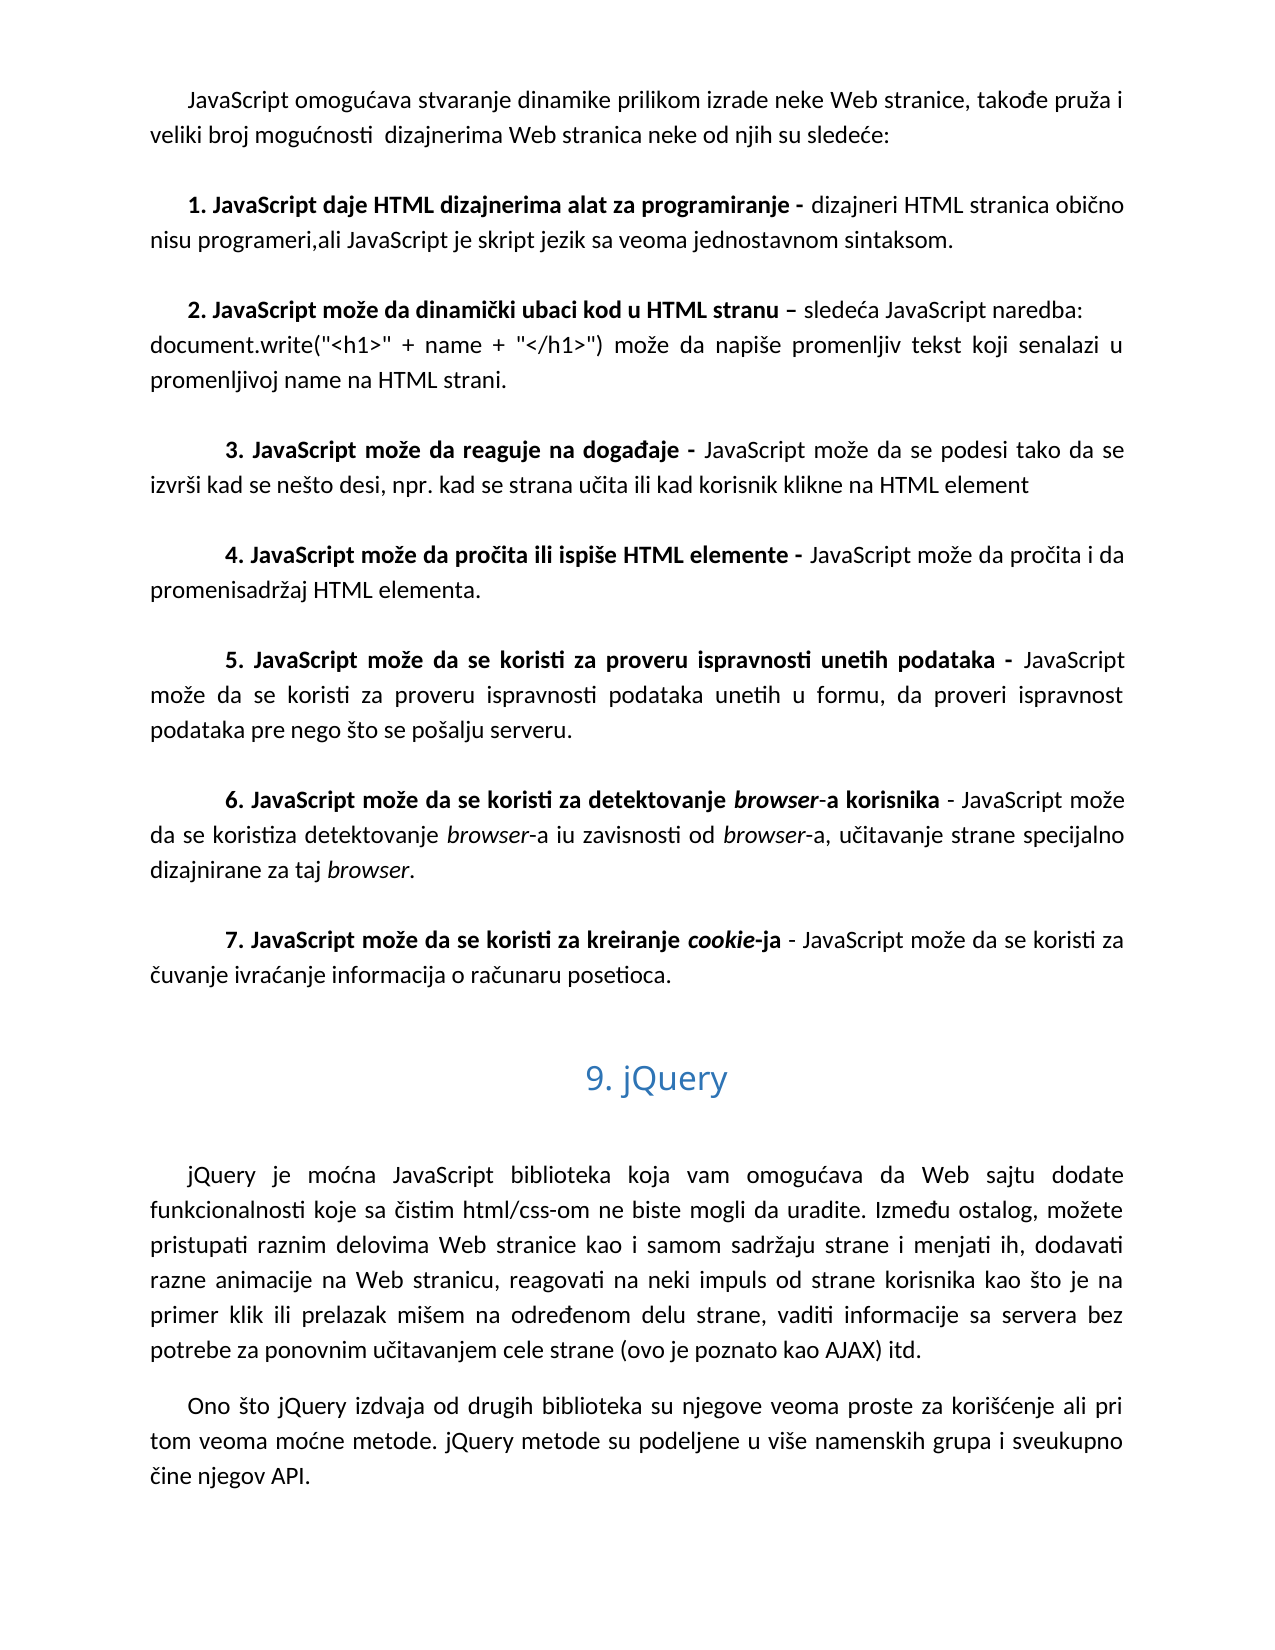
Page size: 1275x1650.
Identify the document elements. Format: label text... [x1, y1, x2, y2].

text jQuery je moćna JavaScript biblioteka koja vam omogućava da Web sajtu dodate funkcionalnosti koje sa čistim html/css-om ne biste mogli da uradite. Između ostalog, možete pristupati raznim delovima Web stranice kao i samom sadržaju strane i menjati ih, dodavati razne animacije na Web stranicu, reagovati na neki impuls od strane korisnika kao što je na primer klik ili prelazak mišem na određenom delu strane, vaditi informacije sa servera bez potrebe za ponovnim učitavanjem cele strane (ovo je poznato kao AJAX) itd. [150, 1159, 1125, 1365]
text 3. JavaScript može da reaguje na događaje - JavaScript može da se podesi tako da se izvrši kad se nešto desi, npr. kad se strana učita ili kad korisnik klikne na HTML element [150, 434, 1125, 500]
subtitle jQuery [187, 1054, 1125, 1100]
text 2. JavaScript može da dinamički ubaci kod u HTML stranu – sledeća JavaScript naredba: [150, 294, 1125, 325]
text JavaScript omogućava stvaranje dinamike prilikom izrade neke Web stranice, takođe pruža i veliki broj mogućnosti dizajnerima Web stranica neke od njih su sledeće: [150, 84, 1125, 150]
text Ono što jQuery izdvaja od drugih biblioteka su njegove veoma proste za korišćenje ali pri tom veoma moćne metode. jQuery metode su podeljene u više namenskih grupa i sveukupno čine njegov API. [150, 1390, 1125, 1491]
text 7. JavaScript može da se koristi za kreiranje cookie-ja - JavaScript može da se koristi za čuvanje ivraćanje informacija o računaru posetioca. [150, 924, 1125, 990]
text 6. JavaScript može da se koristi za detektovanje browser-a korisnika - JavaScript može da se koristiza detektovanje browser-a iu zavisnosti od browser-a, učitavanje strane specijalno dizajnirane za taj browser. [150, 784, 1125, 885]
text document.write("<h1>" + name + "</h1>") može da napiše promenljiv tekst koji senalazi u promenljivoj name na HTML strani. [150, 329, 1125, 395]
text 4. JavaScript može da pročita ili ispiše HTML elemente - JavaScript može da pročita i da promenisadržaj HTML elementa. [150, 539, 1125, 605]
text 5. JavaScript može da se koristi za proveru ispravnosti unetih podataka - JavaScript može da se koristi za proveru ispravnosti podataka unetih u formu, da proveri ispravnost podataka pre nego što se pošalju serveru. [150, 644, 1125, 745]
text 1. JavaScript daje HTML dizajnerima alat za programiranje - dizajneri HTML stranica obično nisu programeri,ali JavaScript je skript jezik sa veoma jednostavnom sintaksom. [150, 189, 1125, 255]
